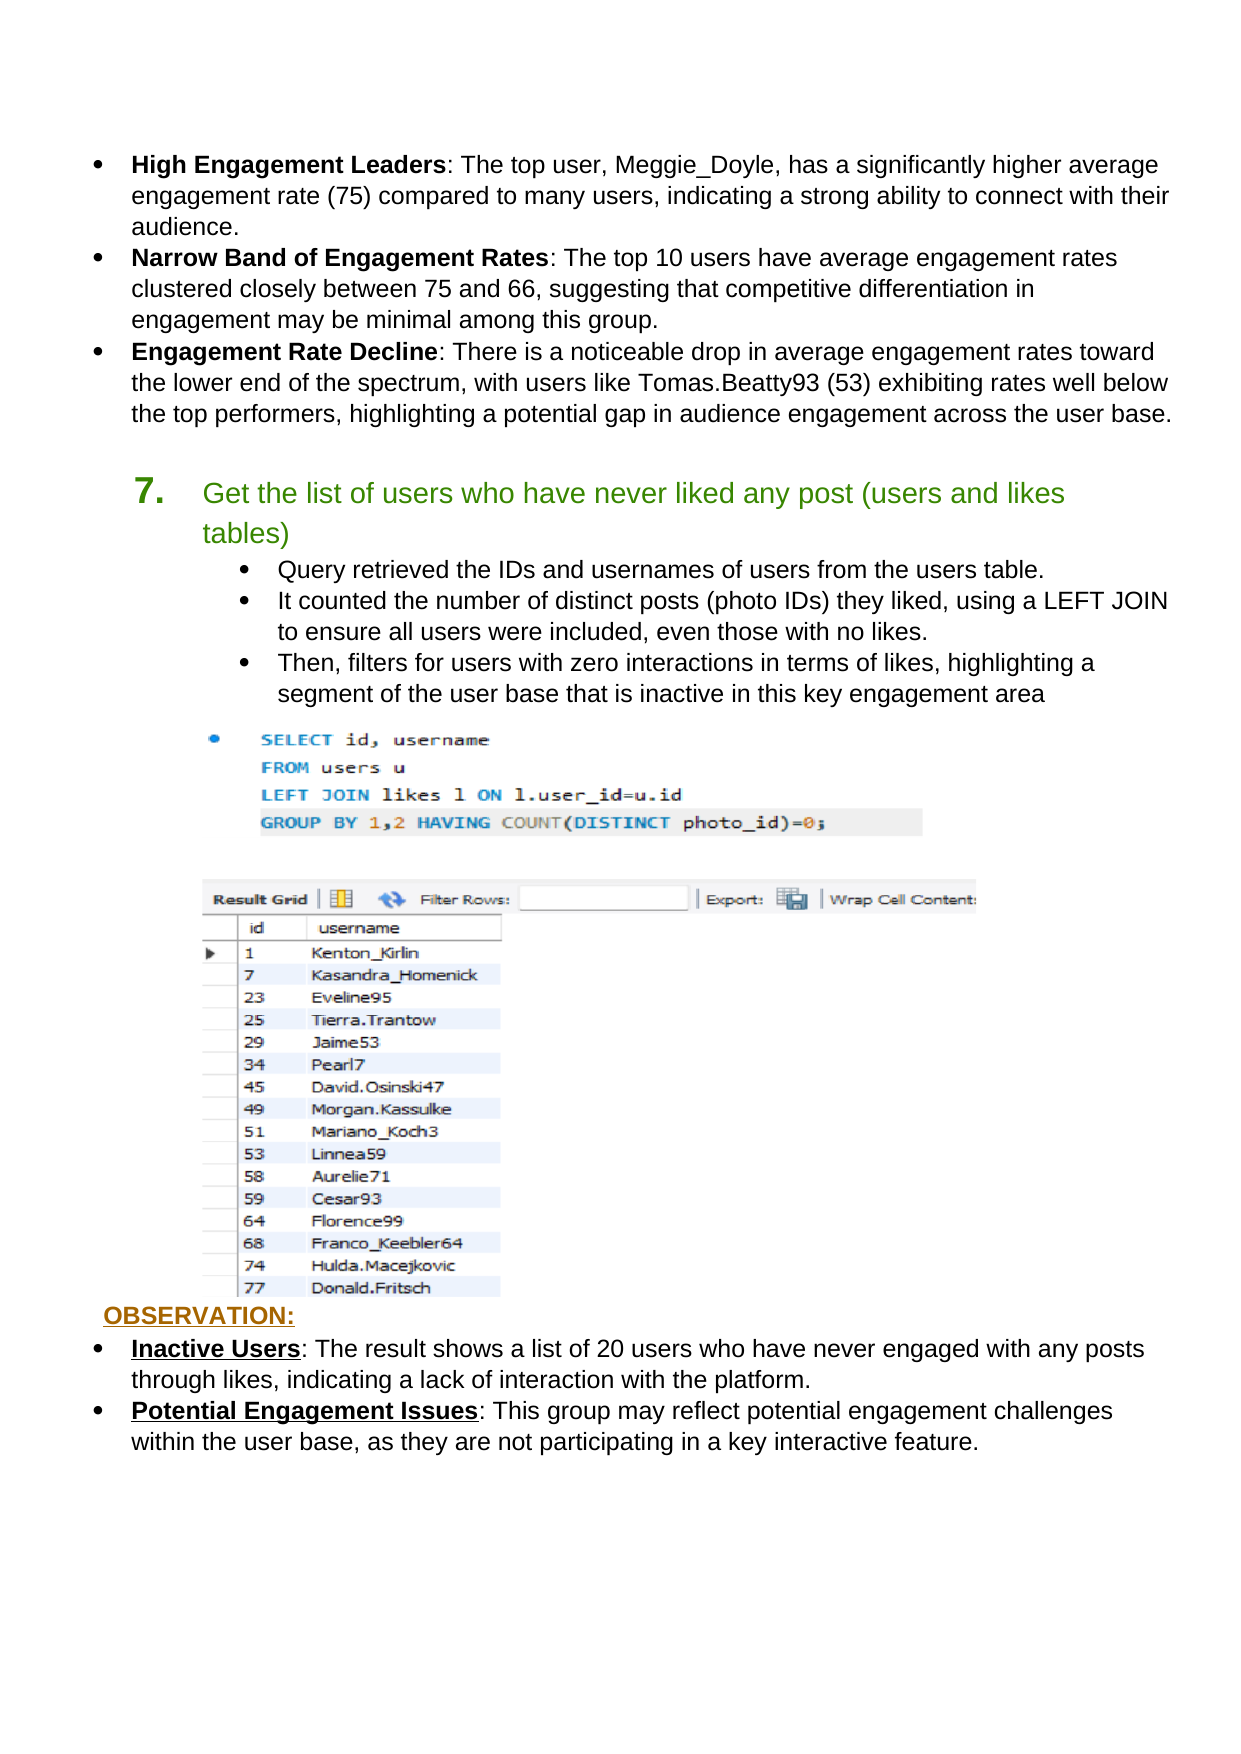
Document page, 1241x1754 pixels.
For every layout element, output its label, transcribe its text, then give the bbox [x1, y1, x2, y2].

list Narrow Band of Engagement Rates: The top 10 users have average engagement rates clustered closely between 75 and 66, suggesting that competitive differentiation in engagement may be minimal among this group. [94, 243, 1181, 334]
list Query retrieved the IDs and usernames of users from the users table. [240, 555, 1181, 584]
list High Engagement Leaders: The top user, Meggie_Doyle, has a significantly higher average engagement rate (75) compared to many users, indicating a strong ability to connect with their audience. [94, 150, 1181, 241]
picture [202, 879, 977, 1297]
list It counted the number of distinct posts (photo IDs) they liked, using a LEFT JOIN to ensure all users were included, even those with no likes. [240, 586, 1181, 646]
list Get the list of users who have never liked any post (users and likes tables) [165, 468, 1090, 550]
list Inactive Users: The result shows a list of 20 users who have never engaged with any posts through likes, indicating a lack of interaction with the platform. [94, 1334, 1181, 1394]
list Potential Engagement Issues: This group may reflect potential engagement challenges within the user base, as they are not participating in a key interactive feature. [94, 1396, 1181, 1456]
list OBSERVATION: [103, 1301, 1181, 1330]
list Then, filters for users with zero interactions in terms of likes, highlighting a segment of the user base that is inactive in this key engagement area [240, 648, 1181, 708]
picture [202, 727, 923, 838]
list Engagement Rate Decline: There is a noticeable drop in average engagement rates toward the lower end of the spectrum, with users like Tomas.Beatty93 (53) exhibiting rates well below the top performers, highlighting a potential gap in audience engagement across the user base. [94, 336, 1181, 427]
